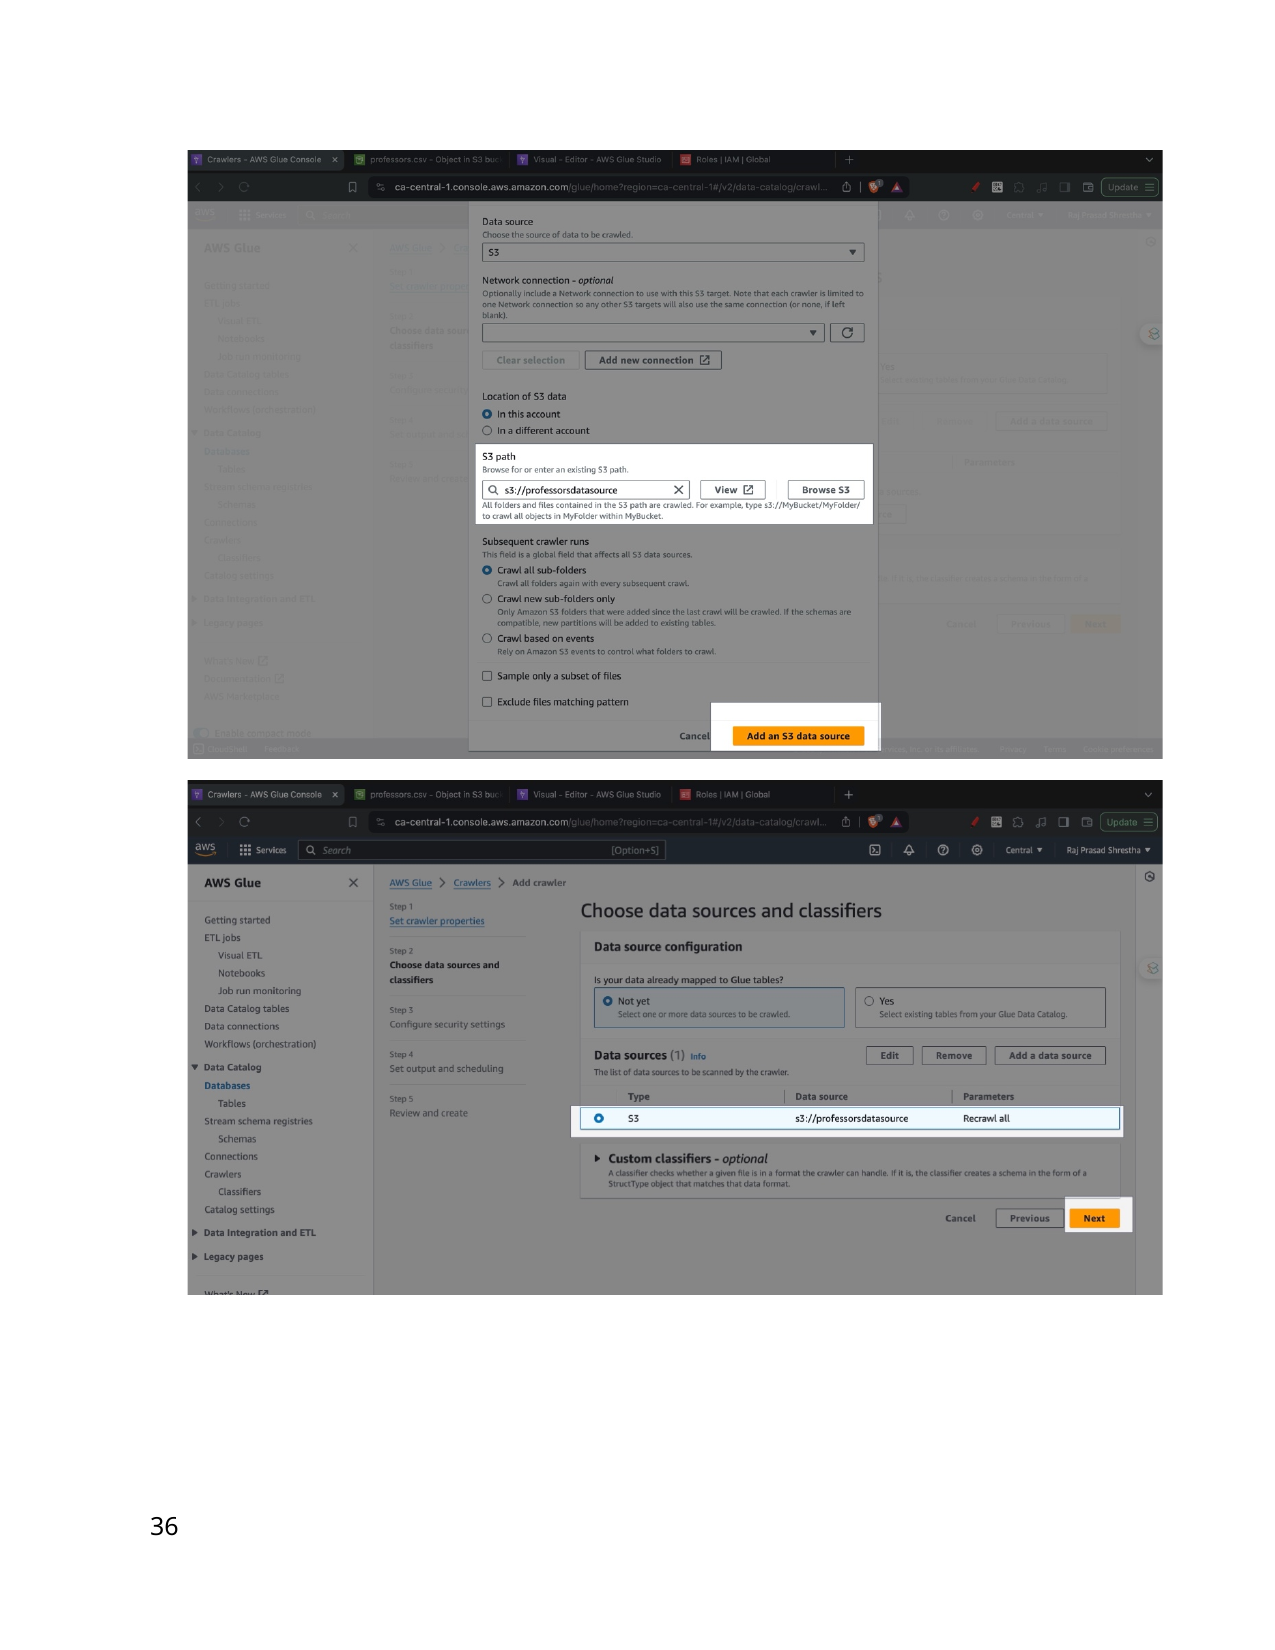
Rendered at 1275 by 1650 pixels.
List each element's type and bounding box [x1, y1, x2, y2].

picture [187, 780, 1163, 1295]
picture [187, 150, 1163, 759]
